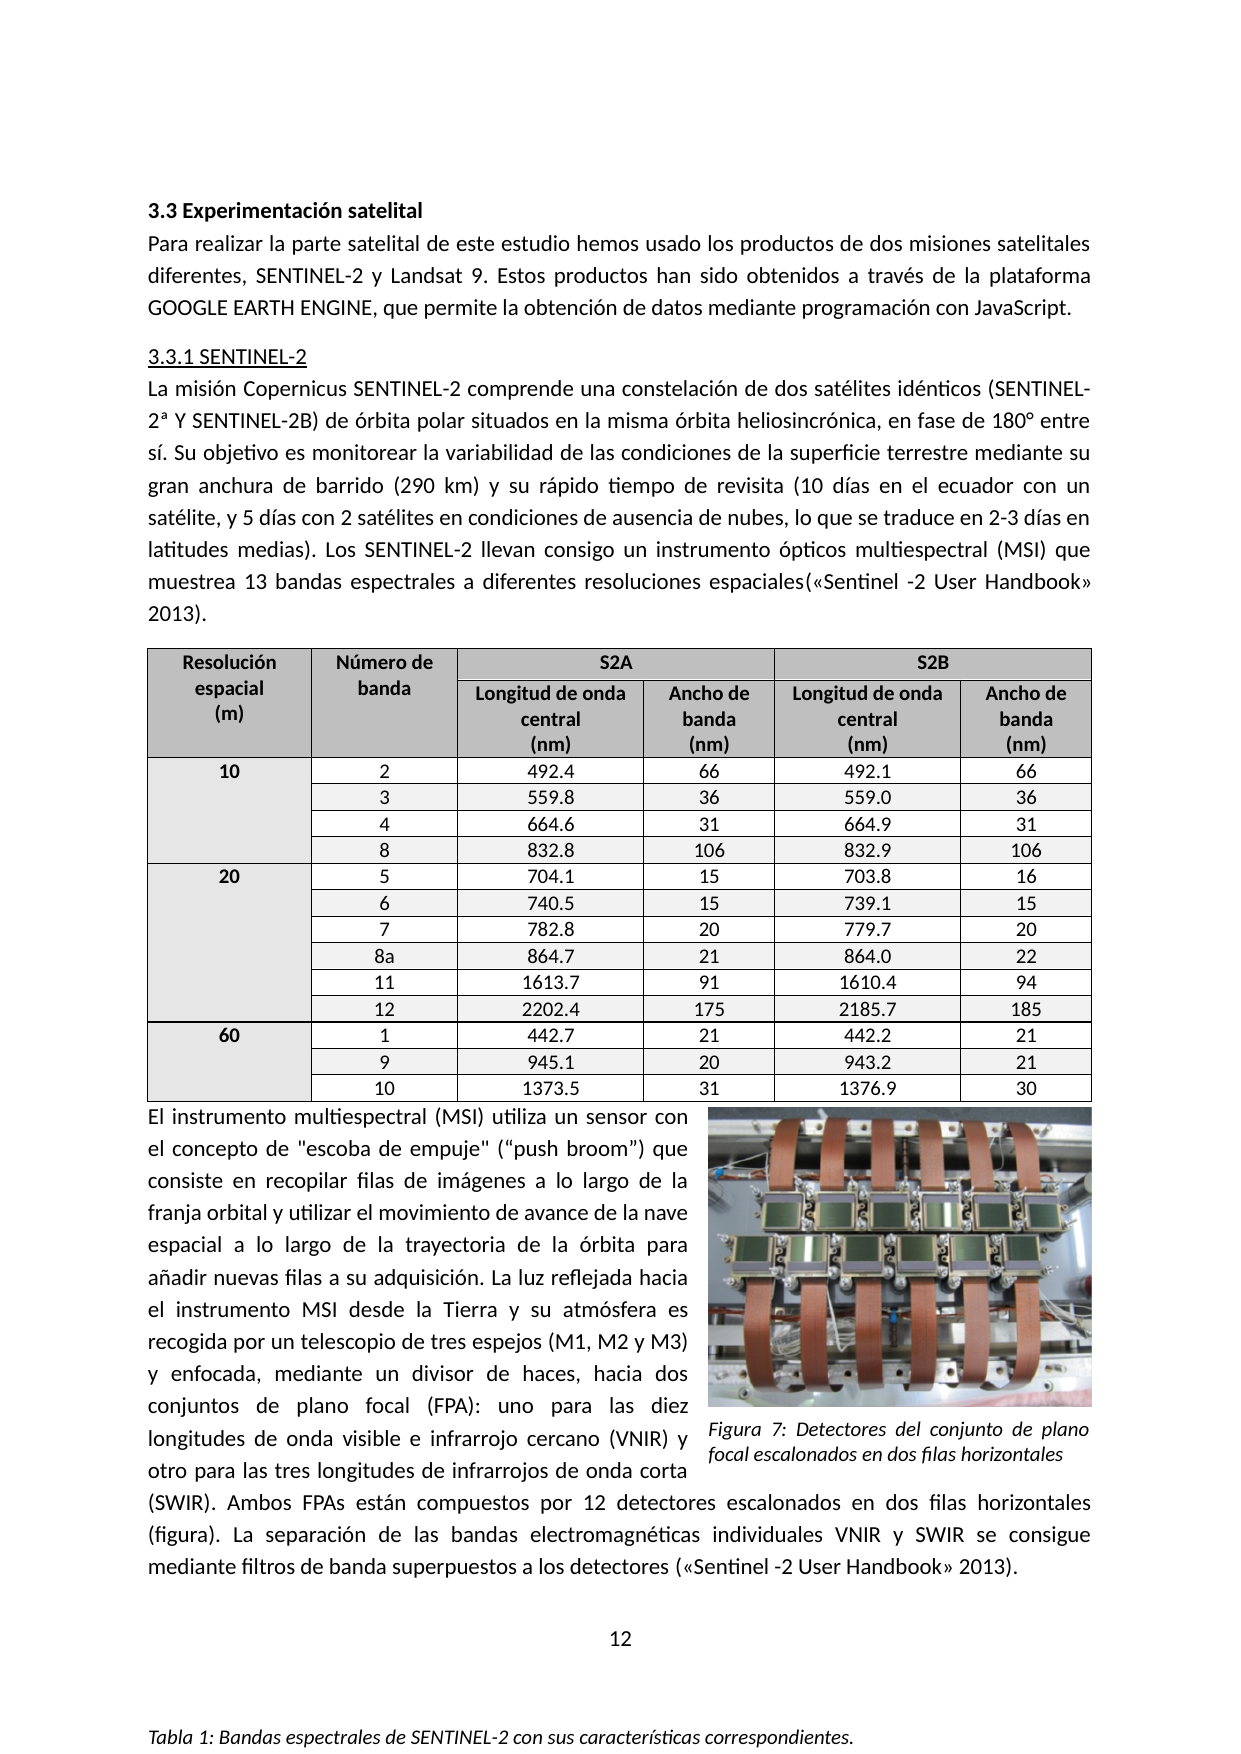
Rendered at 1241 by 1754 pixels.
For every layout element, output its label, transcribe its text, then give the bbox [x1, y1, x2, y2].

table_cell 864.0 [775, 943, 960, 968]
table_cell 15 [961, 890, 1091, 916]
text 3.3.1 SENTINEL-2 [148, 342, 1092, 370]
table_cell 442.2 [775, 1023, 960, 1048]
table_cell 492.4 [458, 758, 643, 783]
table_cell 11 [312, 970, 457, 995]
table_cell 6 [312, 890, 457, 916]
table_cell 2202.4 [458, 996, 643, 1021]
table_cell 3 [312, 784, 457, 810]
table_cell 31 [961, 811, 1091, 836]
table_cell 1 [312, 1023, 457, 1048]
table_cell 782.8 [458, 917, 643, 942]
table_cell Ancho de banda (nm) [644, 681, 774, 757]
table_cell 94 [961, 970, 1091, 995]
table_cell Longitud de onda central (nm) [775, 681, 960, 757]
table_header S2A [458, 649, 774, 679]
picture [708, 1107, 1092, 1407]
table_cell 66 [644, 758, 774, 783]
table_cell 10 [312, 1075, 457, 1101]
table_cell 864.7 [458, 943, 643, 968]
text Tabla 1: Bandas espectrales de SENTINEL-2 con sus características correspondientes. [148, 1724, 1091, 1750]
table_cell 60 [148, 1023, 311, 1101]
table_cell 36 [961, 784, 1091, 810]
table_cell 740.5 [458, 890, 643, 916]
table_cell Longitud de onda central (nm) [458, 681, 643, 757]
table_cell 36 [644, 784, 774, 810]
table_cell 106 [644, 837, 774, 863]
table_cell 15 [644, 864, 774, 889]
table_cell 832.9 [775, 837, 960, 863]
table_cell 4 [312, 811, 457, 836]
table_cell 175 [644, 996, 774, 1021]
table_cell 1613.7 [458, 970, 643, 995]
table_cell 106 [961, 837, 1091, 863]
table_cell 21 [961, 1023, 1091, 1048]
table_cell 5 [312, 864, 457, 889]
table_cell 21 [644, 1023, 774, 1048]
table_header Número de banda [312, 649, 457, 757]
table_cell 30 [961, 1075, 1091, 1101]
table_cell 664.6 [458, 811, 643, 836]
table_cell 664.9 [775, 811, 960, 836]
table_cell 20 [148, 864, 311, 1021]
table_cell 2 [312, 758, 457, 783]
table_cell 20 [961, 917, 1091, 942]
subtitle 3.3 Experimentación satelital [148, 197, 1092, 224]
table_cell 1373.5 [458, 1075, 643, 1101]
table_cell 703.8 [775, 864, 960, 889]
table_cell 66 [961, 758, 1091, 783]
table_cell 20 [644, 1049, 774, 1074]
table_cell 704.1 [458, 864, 643, 889]
table_cell 559.0 [775, 784, 960, 810]
table_cell 16 [961, 864, 1091, 889]
table_cell 832.8 [458, 837, 643, 863]
table_cell 739.1 [775, 890, 960, 916]
table_cell 8 [312, 837, 457, 863]
table_cell 21 [644, 943, 774, 968]
table_cell 559.8 [458, 784, 643, 810]
table_cell 943.2 [775, 1049, 960, 1074]
table_cell 31 [644, 811, 774, 836]
table_cell 185 [961, 996, 1091, 1021]
text Para realizar la parte satelital de este estudio hemos usado los productos de dos misiones satelitales diferentes, SENTINEL-2 y Landsat 9. Estos productos han sido obtenidos a través de la plataforma GOOGLE EARTH ENGINE, que permite la obtención de datos mediante programación con JavaScript. [148, 229, 1092, 321]
table_cell 1376.9 [775, 1075, 960, 1101]
table_cell 91 [644, 970, 774, 995]
table_cell 31 [644, 1075, 774, 1101]
table_header S2B [775, 649, 1091, 679]
table_cell 2185.7 [775, 996, 960, 1021]
table_cell Ancho de banda (nm) [961, 681, 1091, 757]
table_cell 10 [148, 758, 311, 863]
table_cell 442.7 [458, 1023, 643, 1048]
table_cell 21 [961, 1049, 1091, 1074]
table_cell 22 [961, 943, 1091, 968]
table_cell 12 [312, 996, 457, 1021]
table_cell 945.1 [458, 1049, 643, 1074]
table_cell 20 [644, 917, 774, 942]
table_cell 1610.4 [775, 970, 960, 995]
table_cell 492.1 [775, 758, 960, 783]
table_cell 15 [644, 890, 774, 916]
table_cell 8a [312, 943, 457, 968]
text La misión Copernicus SENTINEL-2 comprende una constelación de dos satélites idénticos (SENTINEL-2ª Y SENTINEL-2B) de órbita polar situados en la misma órbita heliosincrónica, en fase de 180° entre sí. Su objetivo es monitorear la variabilidad de las condiciones de la superficie terrestre mediante su gran anchura de barrido (290 km) y su rápido tiempo de revisita (10 días en el ecuador con un satélite, y 5 días con 2 satélites en condiciones de ausencia de nubes, lo que se traduce en 2-3 días en latitudes medias). Los SENTINEL-2 llevan consigo un instrumento ópticos multiespectral (MSI) que muestrea 13 bandas espectrales a diferentes resoluciones espaciales(«Sentinel -2 User Handbook» 2013). [148, 374, 1092, 627]
table_header Resolución espacial (m) [148, 649, 311, 757]
table_cell 7 [312, 917, 457, 942]
table_cell 9 [312, 1049, 457, 1074]
table_cell 779.7 [775, 917, 960, 942]
